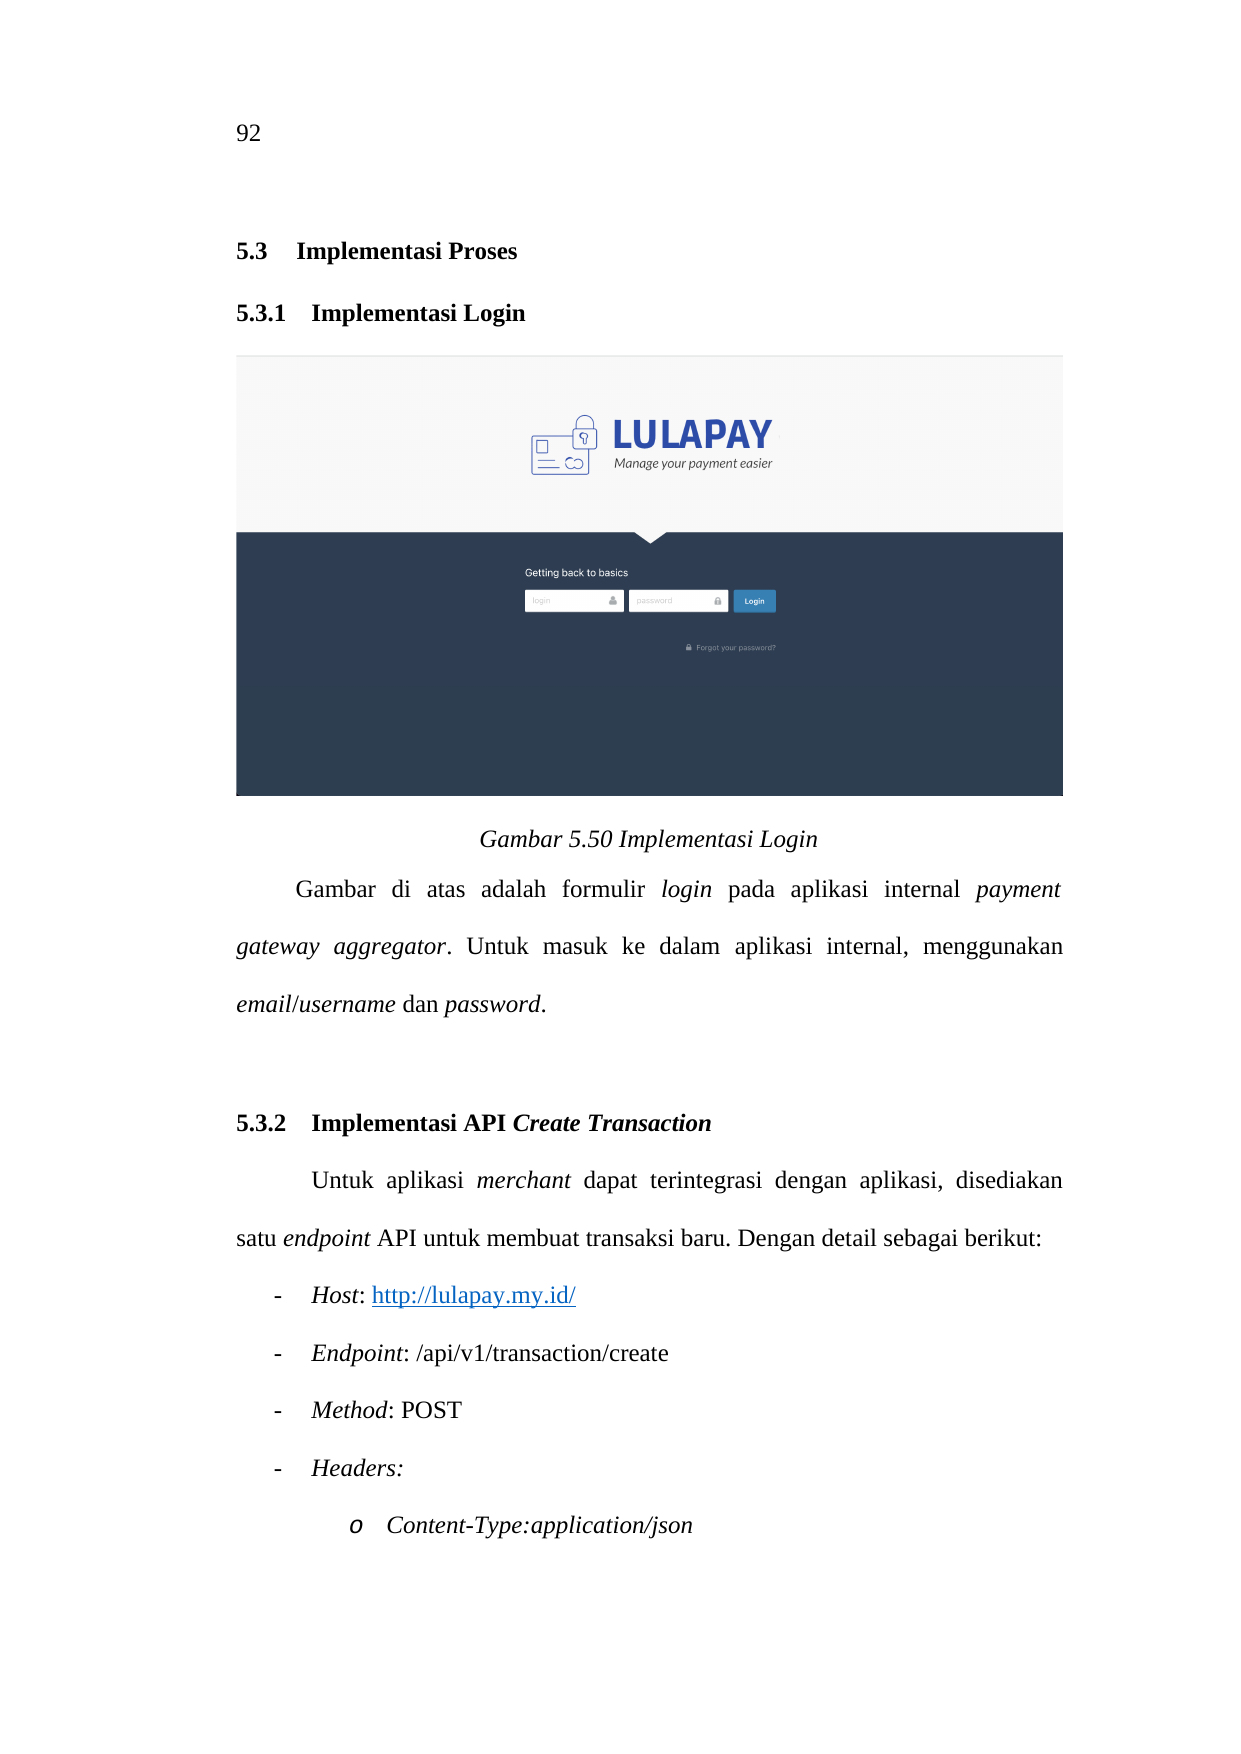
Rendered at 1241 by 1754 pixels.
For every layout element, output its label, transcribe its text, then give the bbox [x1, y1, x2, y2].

text Gambar di atas adalah formulir login pada aplikasi internal payment gateway aggregator. Untuk masuk ke dalam aplikasi internal, menggunakan email/username dan password. [236, 874, 1063, 1018]
list Headers: [274, 1453, 1063, 1482]
list Host: http://lulapay.my.id/ [274, 1281, 1063, 1309]
list Endpoint: /api/v1/transaction/create [274, 1338, 1063, 1367]
list Content-Type:application/json [349, 1511, 1063, 1541]
subtitle Implementasi API Create Transaction [236, 1108, 1063, 1137]
subtitle Implementasi Login [236, 298, 1063, 327]
text Untuk aplikasi merchant dapat terintegrasi dengan aplikasi, disediakan satu endpoint API untuk membuat transaksi baru. Dengan detail sebagai berikut: [236, 1166, 1063, 1252]
subtitle Implementasi Proses [236, 236, 1063, 265]
picture [236, 355, 1063, 796]
list Method: POST [274, 1396, 1063, 1424]
